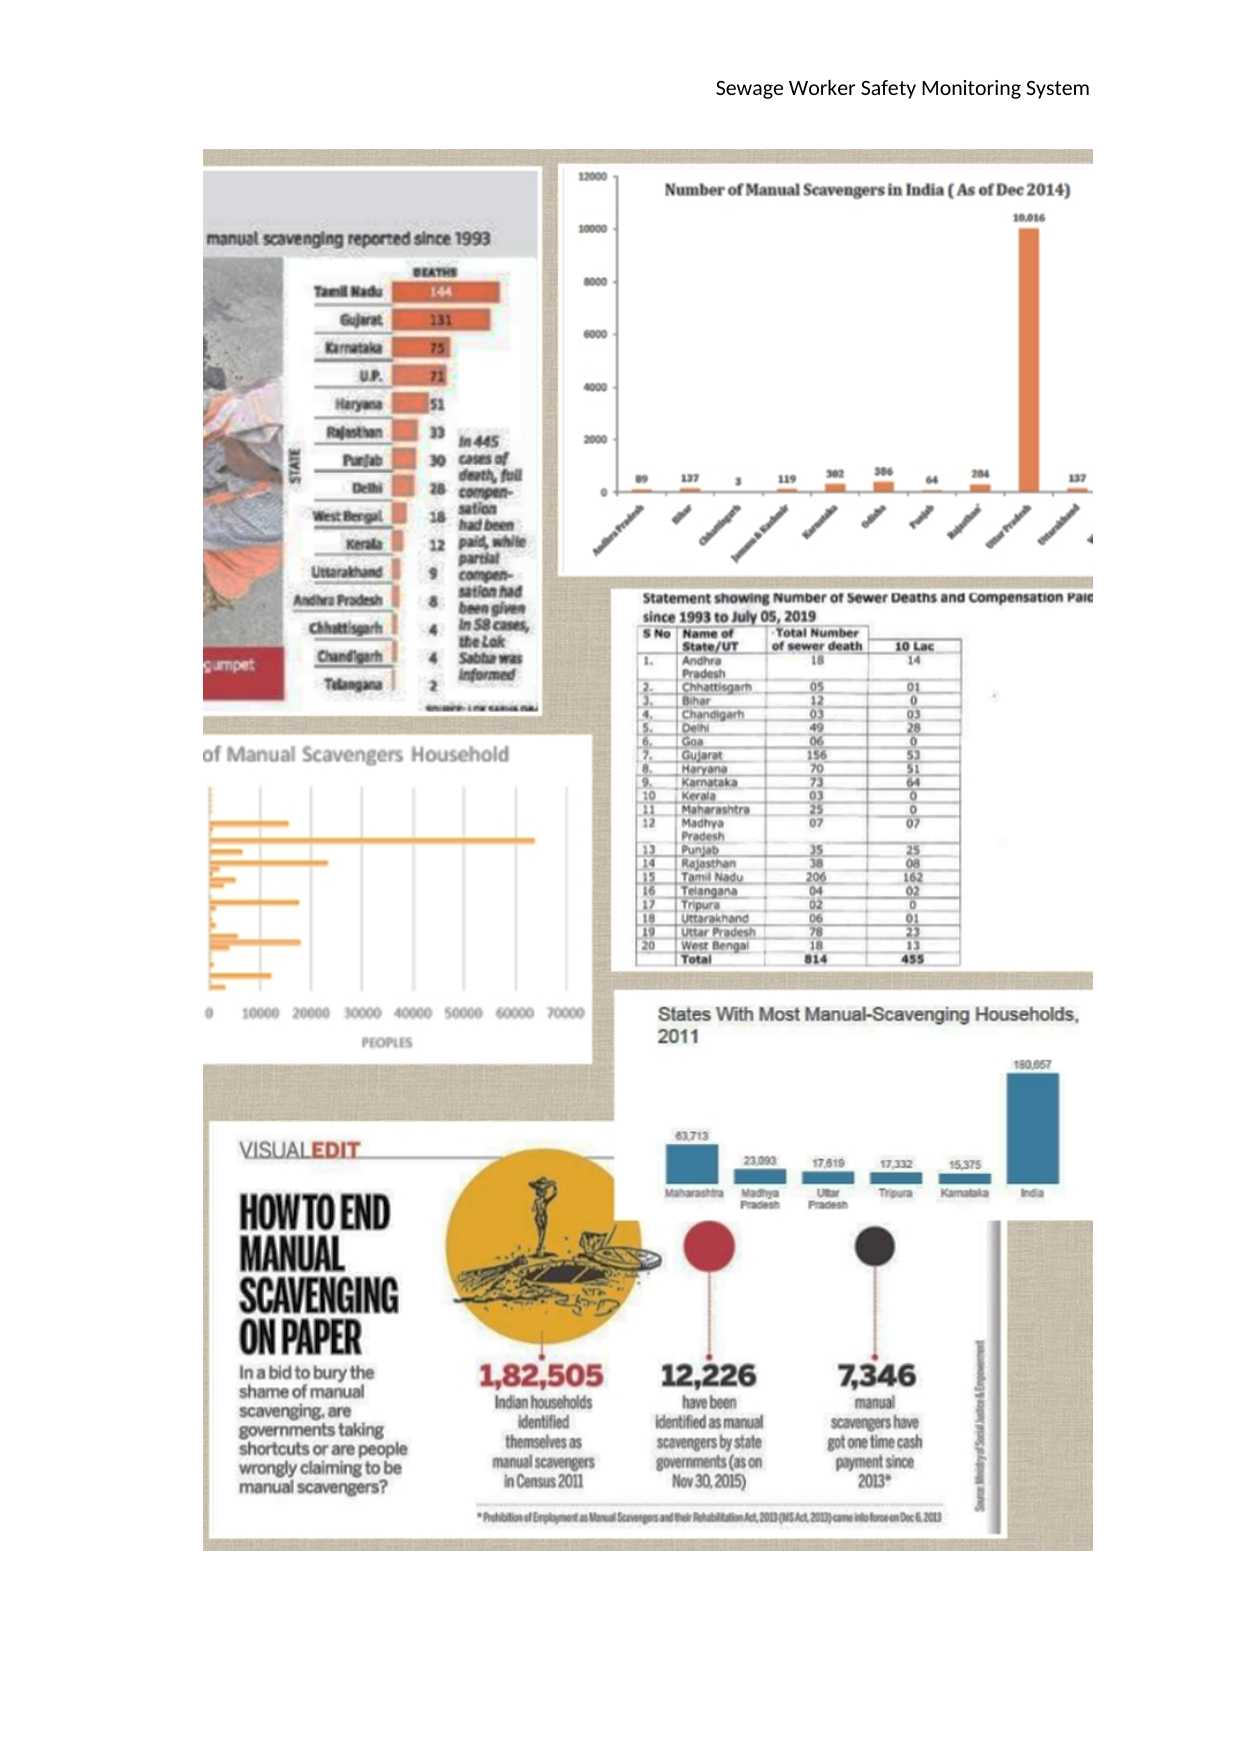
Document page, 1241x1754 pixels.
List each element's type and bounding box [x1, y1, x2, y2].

picture [203, 149, 1093, 1551]
